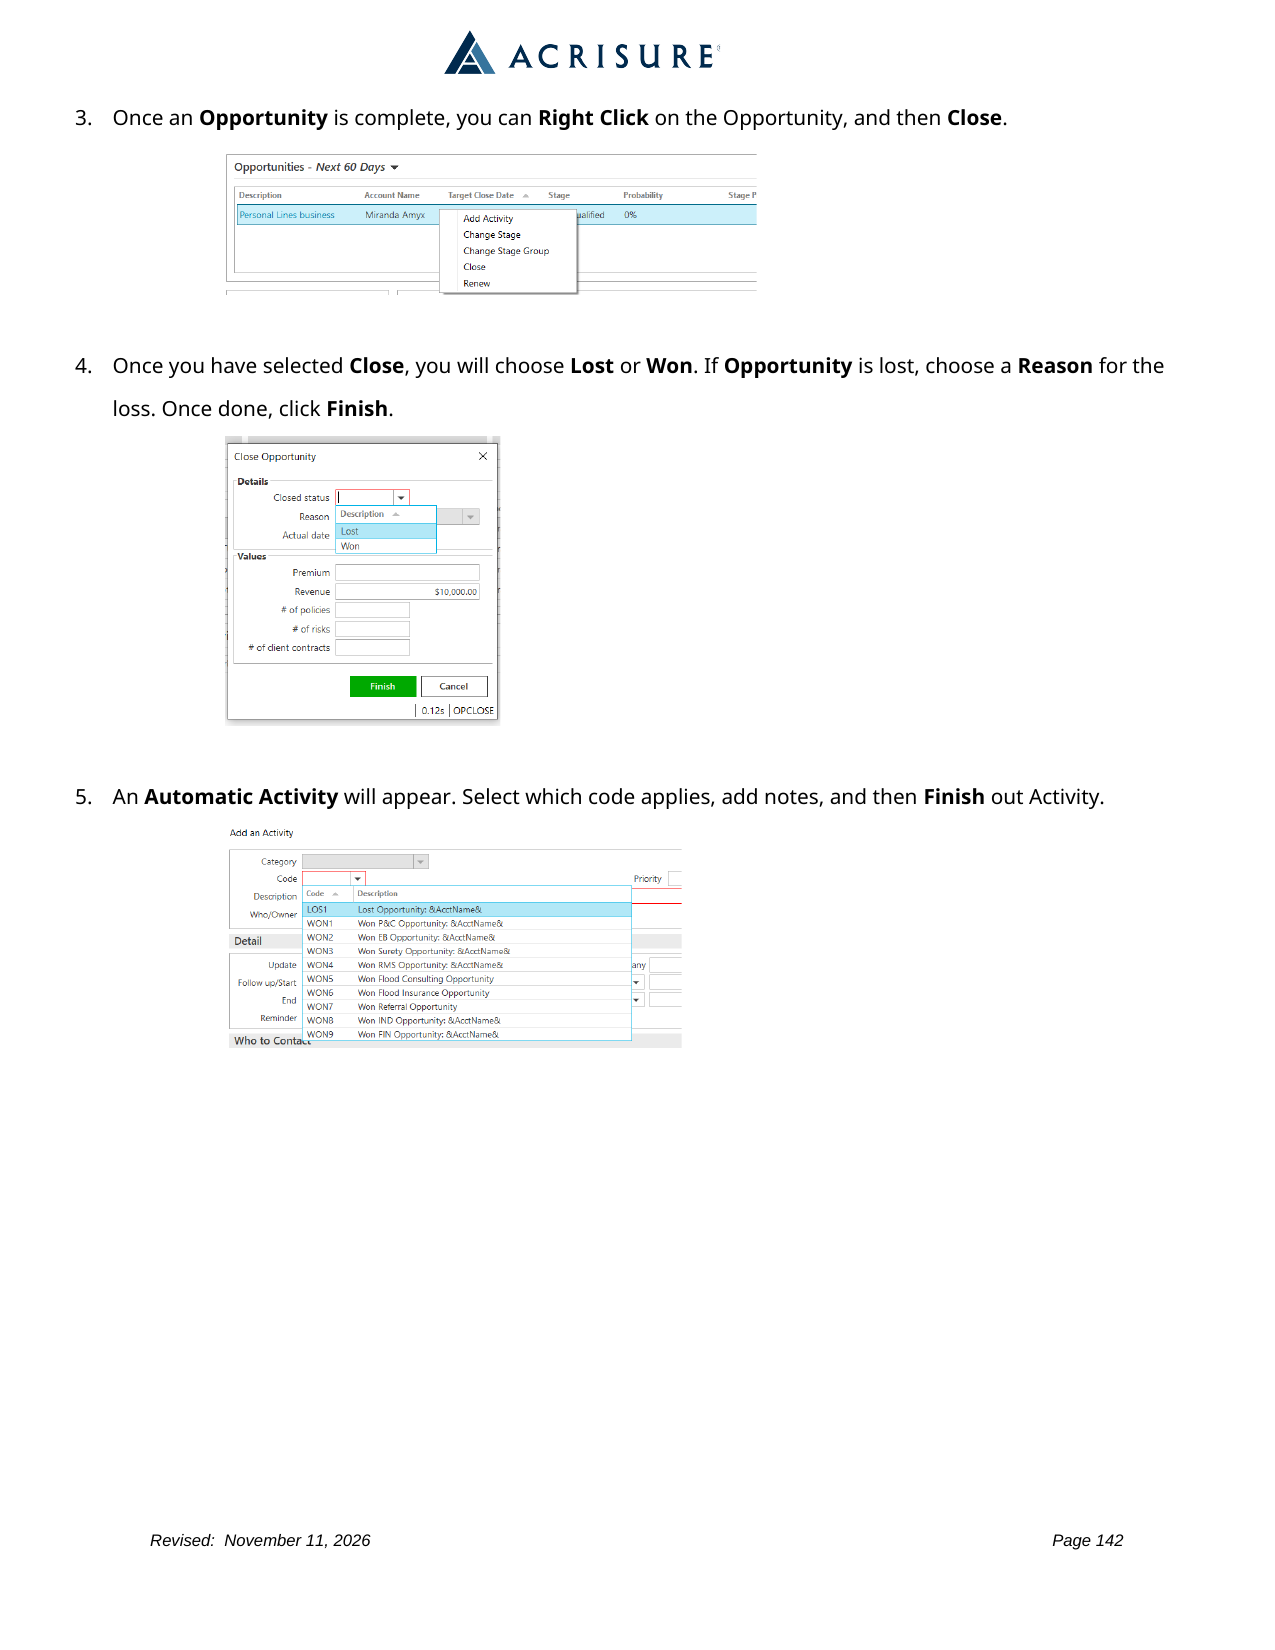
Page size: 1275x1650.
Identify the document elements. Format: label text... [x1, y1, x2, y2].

picture [225, 436, 501, 726]
list An Automatic Activity will appear. Select which code applies, add notes, and then Finish out Activity. [75, 782, 1200, 811]
picture [225, 146, 757, 295]
list Once an Opportunity is complete, you can Right Click on the Opportunity, and then Close. [75, 103, 1200, 132]
list Once you have selected Close, you will choose Lost or Won. If Opportunity is lost, choose a Reason for the loss. Once done, click Finish. [75, 351, 1200, 422]
picture [442, 23, 721, 80]
picture [225, 825, 682, 1051]
